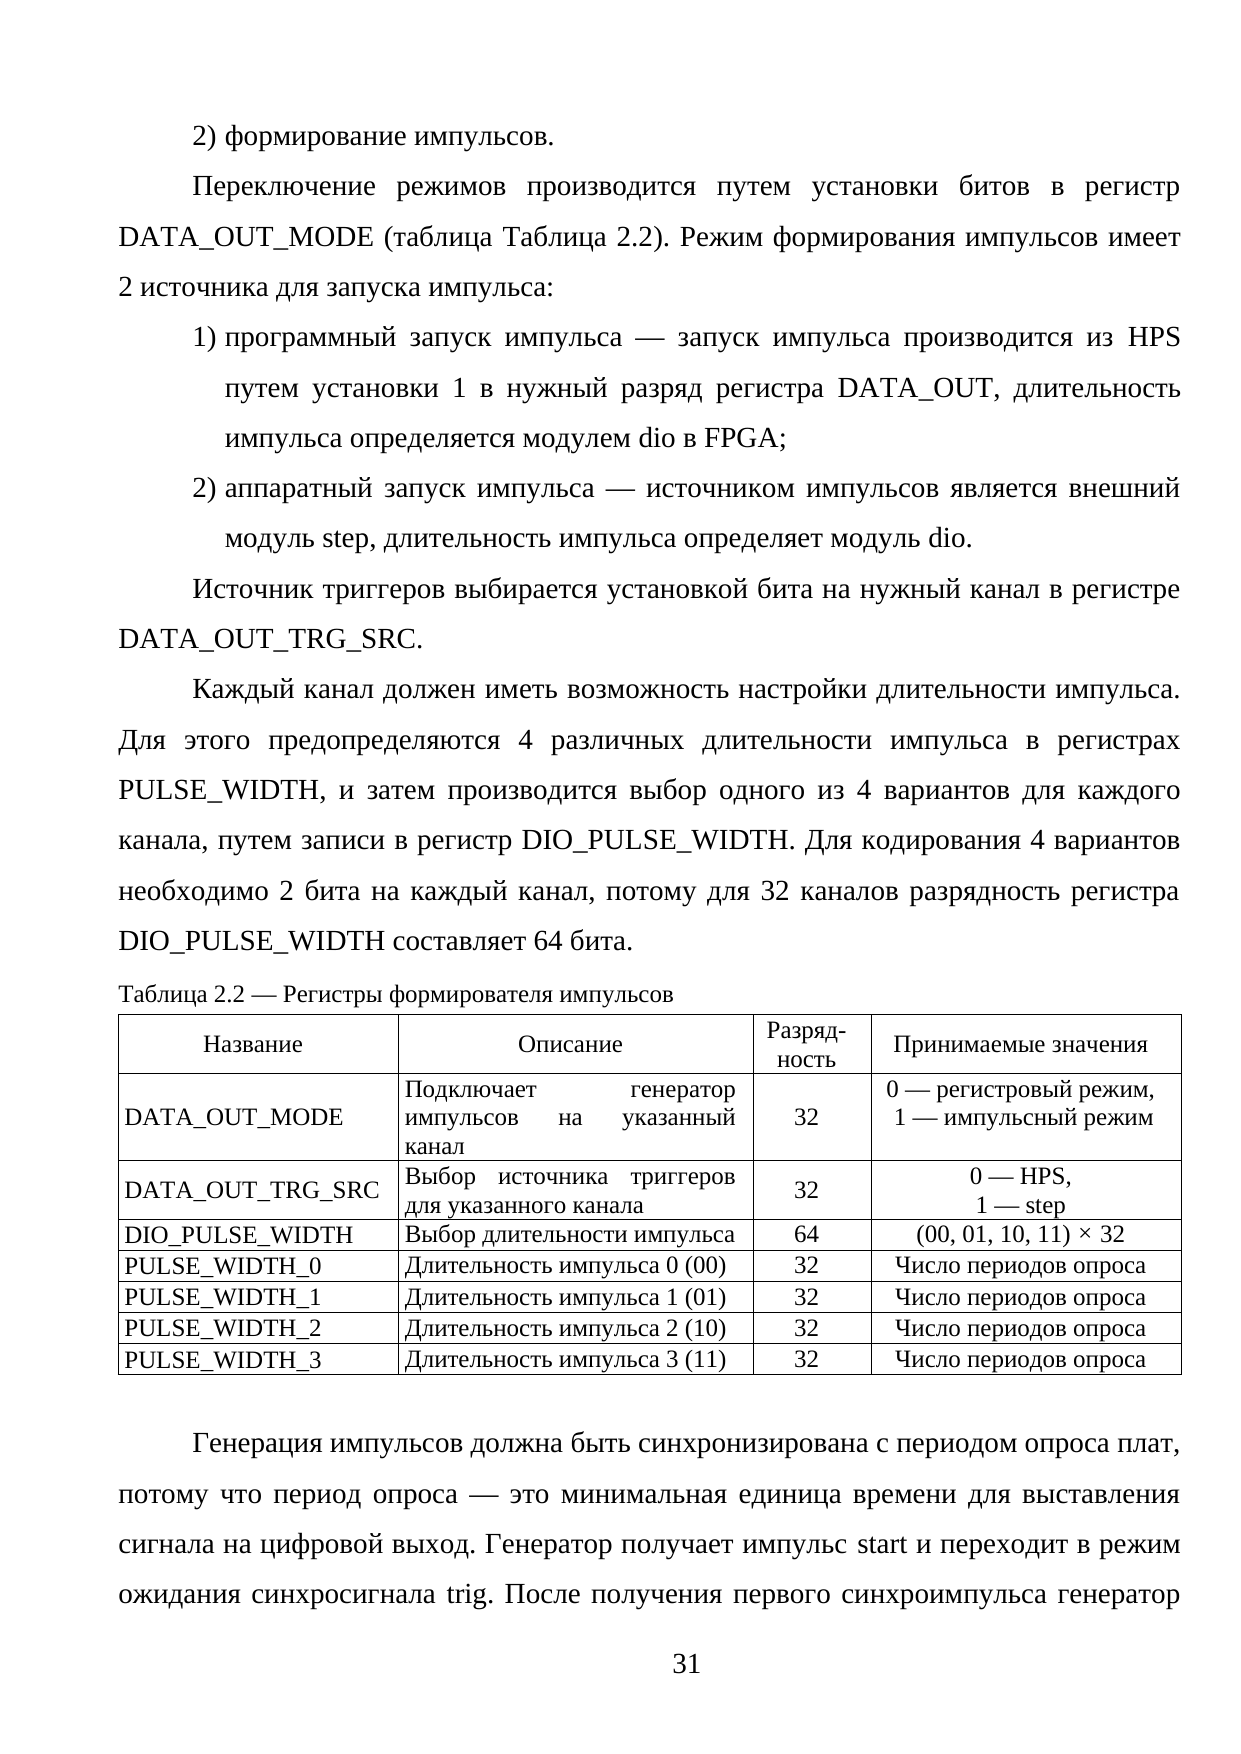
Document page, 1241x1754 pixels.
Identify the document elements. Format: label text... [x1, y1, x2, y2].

list аппаратный запуск импульса — источником импульсов является внешний модуль step, длительность импульса определяет модуль dio. [192, 470, 1181, 554]
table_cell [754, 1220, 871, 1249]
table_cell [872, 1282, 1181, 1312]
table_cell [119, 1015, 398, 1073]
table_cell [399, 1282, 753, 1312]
list формирование импульсов. [192, 118, 1181, 152]
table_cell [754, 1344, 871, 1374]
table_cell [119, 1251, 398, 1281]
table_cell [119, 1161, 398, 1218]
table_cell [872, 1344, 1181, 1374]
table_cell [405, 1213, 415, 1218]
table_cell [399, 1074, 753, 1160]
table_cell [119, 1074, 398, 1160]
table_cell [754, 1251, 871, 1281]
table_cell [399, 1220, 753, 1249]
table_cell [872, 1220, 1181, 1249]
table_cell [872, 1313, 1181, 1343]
text Источник триггеров выбирается установкой бита на нужный канал в регистре DATA_OUT_TRG_SRC. [118, 571, 1181, 655]
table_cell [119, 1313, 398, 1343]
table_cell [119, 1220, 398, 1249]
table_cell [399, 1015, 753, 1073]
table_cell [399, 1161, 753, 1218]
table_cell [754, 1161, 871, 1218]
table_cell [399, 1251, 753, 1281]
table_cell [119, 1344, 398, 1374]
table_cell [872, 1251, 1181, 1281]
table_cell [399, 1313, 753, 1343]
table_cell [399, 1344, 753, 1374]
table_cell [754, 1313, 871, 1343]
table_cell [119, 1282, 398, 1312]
text Каждый канал должен иметь возможность настройки длительности импульса. Для этого предопределяются 4 различных длительности импульса в регистрах PULSE_WIDTH, и затем производится выбор одного из 4 вариантов для каждого канала, путем записи в регистр DIO_PULSE_WIDTH. Для кодирования 4 вариантов необходимо 2 бита на каждый канал, потому для 32 каналов разрядность регистра DIO_PULSE_WIDTH составляет 64 бита. [118, 672, 1181, 957]
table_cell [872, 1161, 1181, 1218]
list программный запуск импульса — запуск импульса производится из HPS путем установки 1 в нужный разряд регистра DATA_OUT, длительность импульса определяется модулем dio в FPGA; [192, 319, 1181, 453]
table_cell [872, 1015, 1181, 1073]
text Переключение режимов производится путем установки битов в регистр DATA_OUT_MODE (таблица 2.3). Режим формирования импульсов имеет 2 источника для запуска импульса: [118, 168, 1181, 303]
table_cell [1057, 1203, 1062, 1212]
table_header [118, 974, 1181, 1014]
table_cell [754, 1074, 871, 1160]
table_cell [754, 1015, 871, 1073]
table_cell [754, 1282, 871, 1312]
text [118, 1426, 1181, 1610]
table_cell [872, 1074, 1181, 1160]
